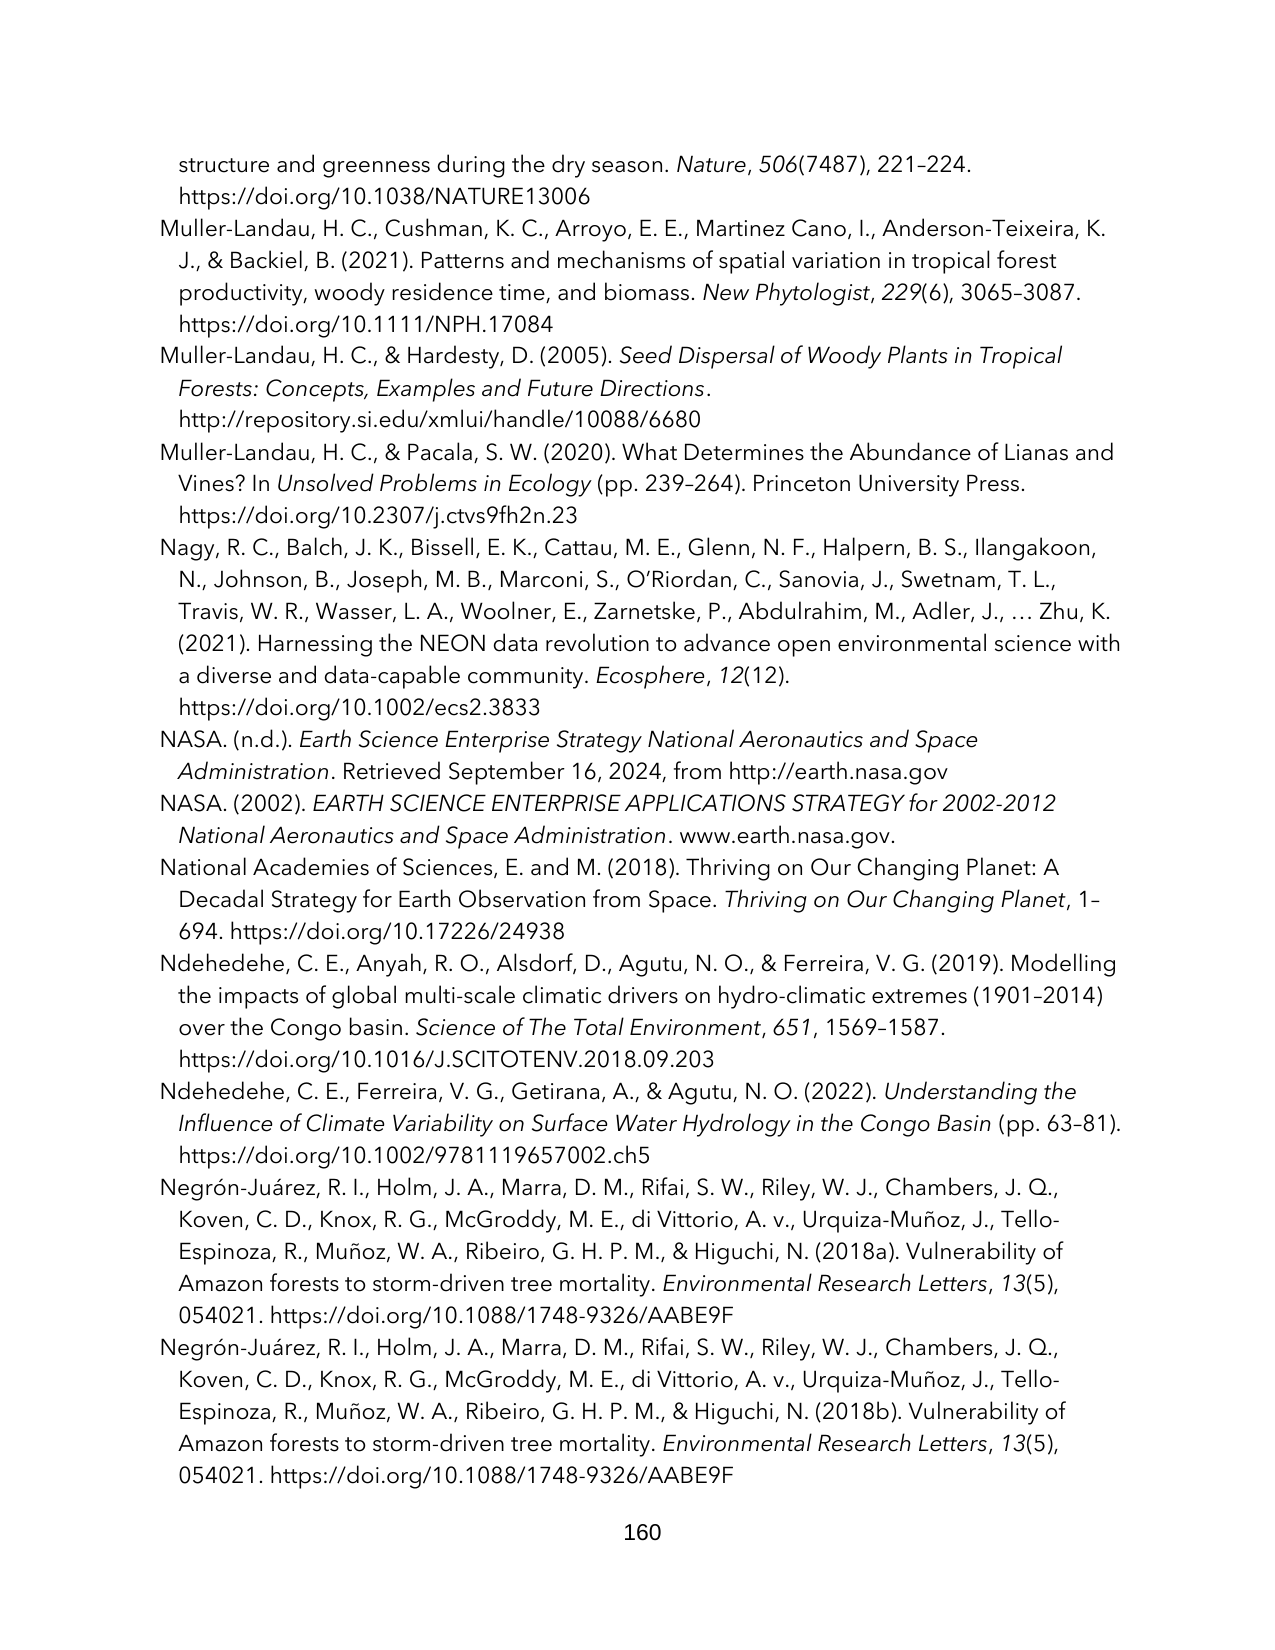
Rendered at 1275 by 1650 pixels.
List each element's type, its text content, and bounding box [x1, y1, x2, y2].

text NASA. (n.d.). Earth Science Enterprise Strategy National Aeronautics and Space Administration. Retrieved September 16, 2024, from http://earth.nasa.gov [159, 726, 1125, 785]
text Muller-Landau, H. C., & Hardesty, D. (2005). Seed Dispersal of Woody Plants in Tropical Forests: Concepts, Examples and Future Directions. http://repository.si.edu/xmlui/handle/10088/6680 [159, 342, 1125, 434]
text Muller-Landau, H. C., Cushman, K. C., Arroyo, E. E., Martinez Cano, I., Anderson-Teixeira, K. J., & Backiel, B. (2021). Patterns and mechanisms of spatial variation in tropical forest productivity, woody residence time, and biomass. New Phytologist, 229(6), 3065–3087. https://doi.org/10.1111/NPH.17084 [159, 214, 1125, 338]
text Ndehedehe, C. E., Anyah, R. O., Alsdorf, D., Agutu, N. O., & Ferreira, V. G. (2019). Modelling the impacts of global multi-scale climatic drivers on hydro-climatic extremes (1901–2014) over the Congo basin. Science of The Total Environment, 651, 1569–1587. https://doi.org/10.1016/J.SCITOTENV.2018.09.203 [159, 949, 1125, 1073]
text Negrón-Juárez, R. I., Holm, J. A., Marra, D. M., Rifai, S. W., Riley, W. J., Chambers, J. Q., Koven, C. D., Knox, R. G., McGroddy, M. E., di Vittorio, A. v., Urquiza-Muñoz, J., Tello-Espinoza, R., Muñoz, W. A., Ribeiro, G. H. P. M., & Higuchi, N. (2018a). Vulnerability of Amazon forests to storm-driven tree mortality. Environmental Research Letters, 13(5), 054021. https://doi.org/10.1088/1748-9326/AABE9F [159, 1173, 1125, 1329]
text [159, 150, 1125, 210]
text Nagy, R. C., Balch, J. K., Bissell, E. K., Cattau, M. E., Glenn, N. F., Halpern, B. S., Ilangakoon, N., Johnson, B., Joseph, M. B., Marconi, S., O’Riordan, C., Sanovia, J., Swetnam, T. L., Travis, W. R., Wasser, L. A., Woolner, E., Zarnetske, P., Abdulrahim, M., Adler, J., … Zhu, K. (2021). Harnessing the NEON data revolution to advance open environmental science with a diverse and data-capable community. Ecosphere, 12(12). https://doi.org/10.1002/ecs2.3833 [159, 534, 1125, 721]
text NASA. (2002). EARTH SCIENCE ENTERPRISE APPLICATIONS STRATEGY for 2002-2012 National Aeronautics and Space Administration. www.earth.nasa.gov. [159, 789, 1125, 849]
text Muller-Landau, H. C., & Pacala, S. W. (2020). What Determines the Abundance of Lianas and Vines? In Unsolved Problems in Ecology (pp. 239–264). Princeton University Press. https://doi.org/10.2307/j.ctvs9fh2n.23 [159, 438, 1125, 529]
text Negrón-Juárez, R. I., Holm, J. A., Marra, D. M., Rifai, S. W., Riley, W. J., Chambers, J. Q., Koven, C. D., Knox, R. G., McGroddy, M. E., di Vittorio, A. v., Urquiza-Muñoz, J., Tello-Espinoza, R., Muñoz, W. A., Ribeiro, G. H. P. M., & Higuchi, N. (2018b). Vulnerability of Amazon forests to storm-driven tree mortality. Environmental Research Letters, 13(5), 054021. https://doi.org/10.1088/1748-9326/AABE9F [159, 1333, 1125, 1489]
text National Academies of Sciences, E. and M. (2018). Thriving on Our Changing Planet: A Decadal Strategy for Earth Observation from Space. Thriving on Our Changing Planet, 1–694. https://doi.org/10.17226/24938 [159, 853, 1125, 945]
text Ndehedehe, C. E., Ferreira, V. G., Getirana, A., & Agutu, N. O. (2022). Understanding the Influence of Climate Variability on Surface Water Hydrology in the Congo Basin (pp. 63–81). https://doi.org/10.1002/9781119657002.ch5 [159, 1077, 1125, 1169]
